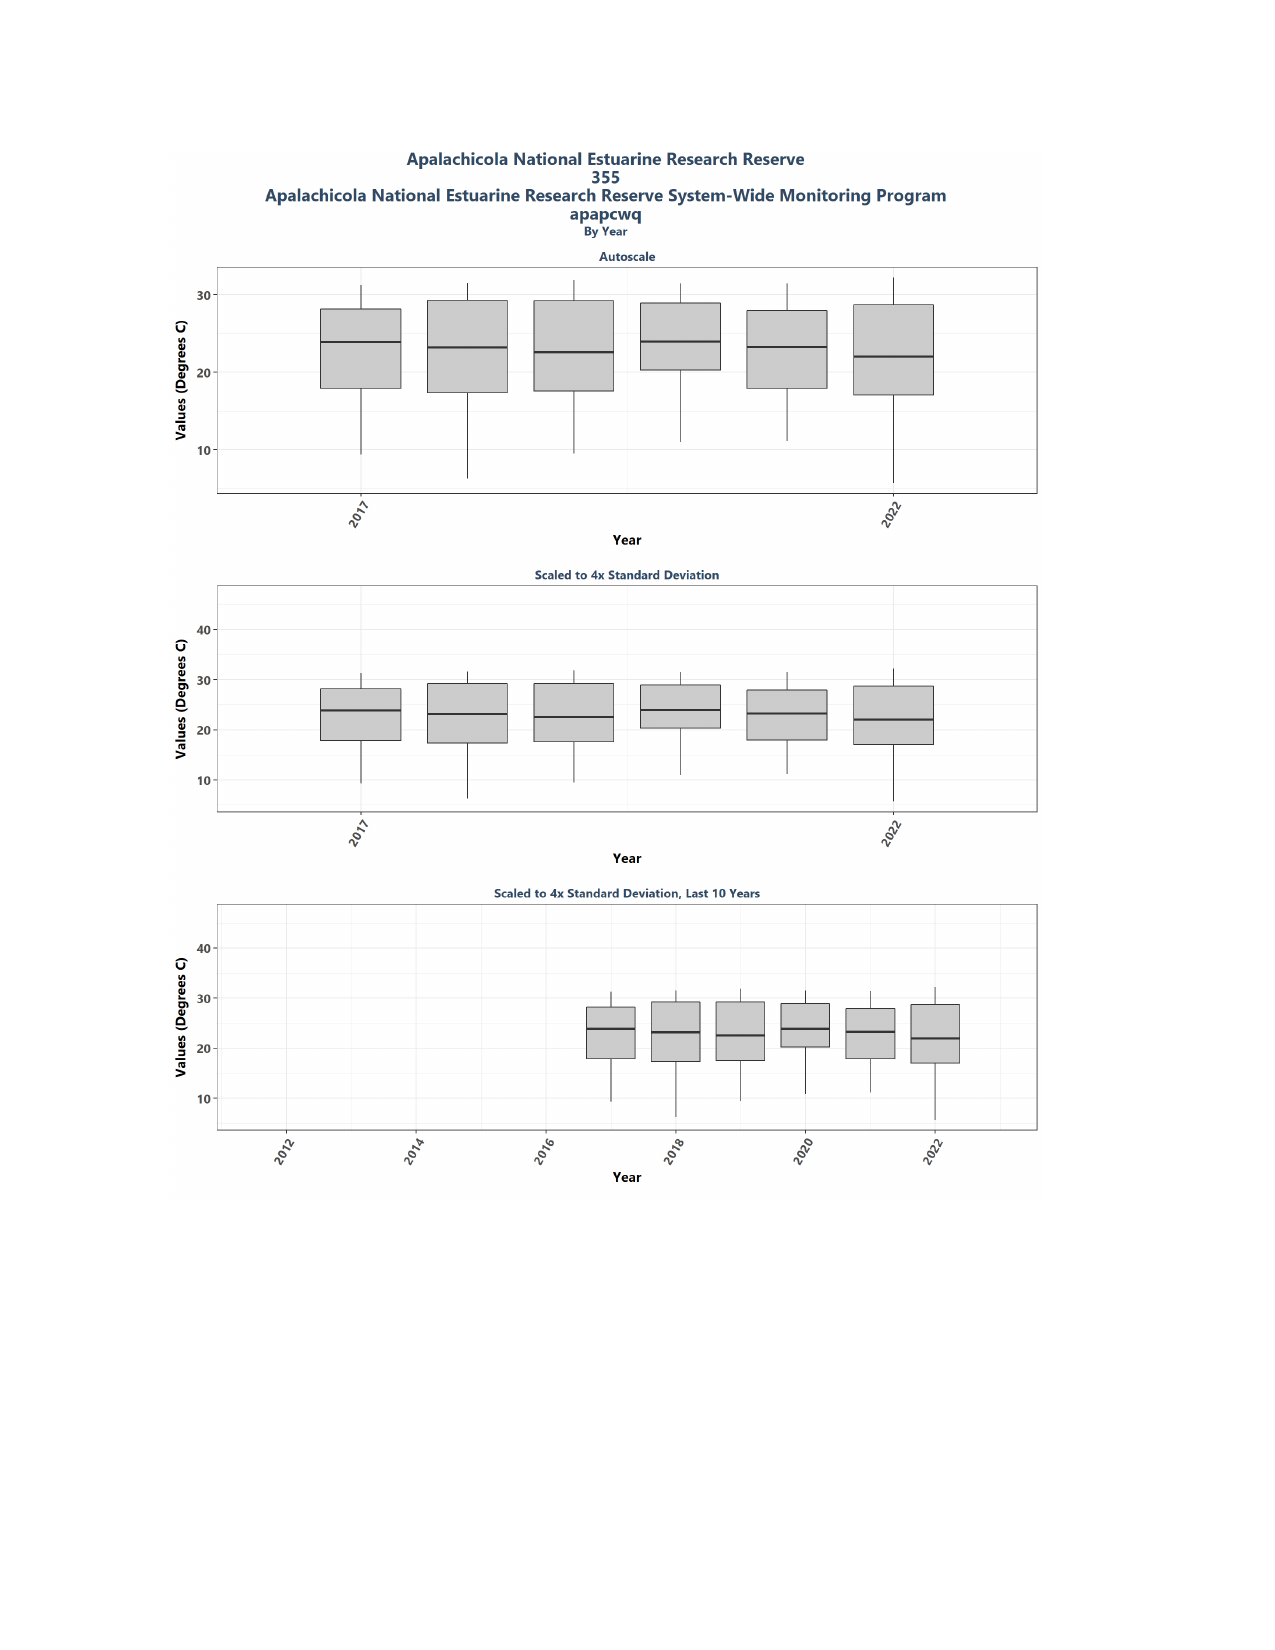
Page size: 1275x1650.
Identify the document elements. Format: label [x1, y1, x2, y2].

picture [168, 150, 1044, 1200]
